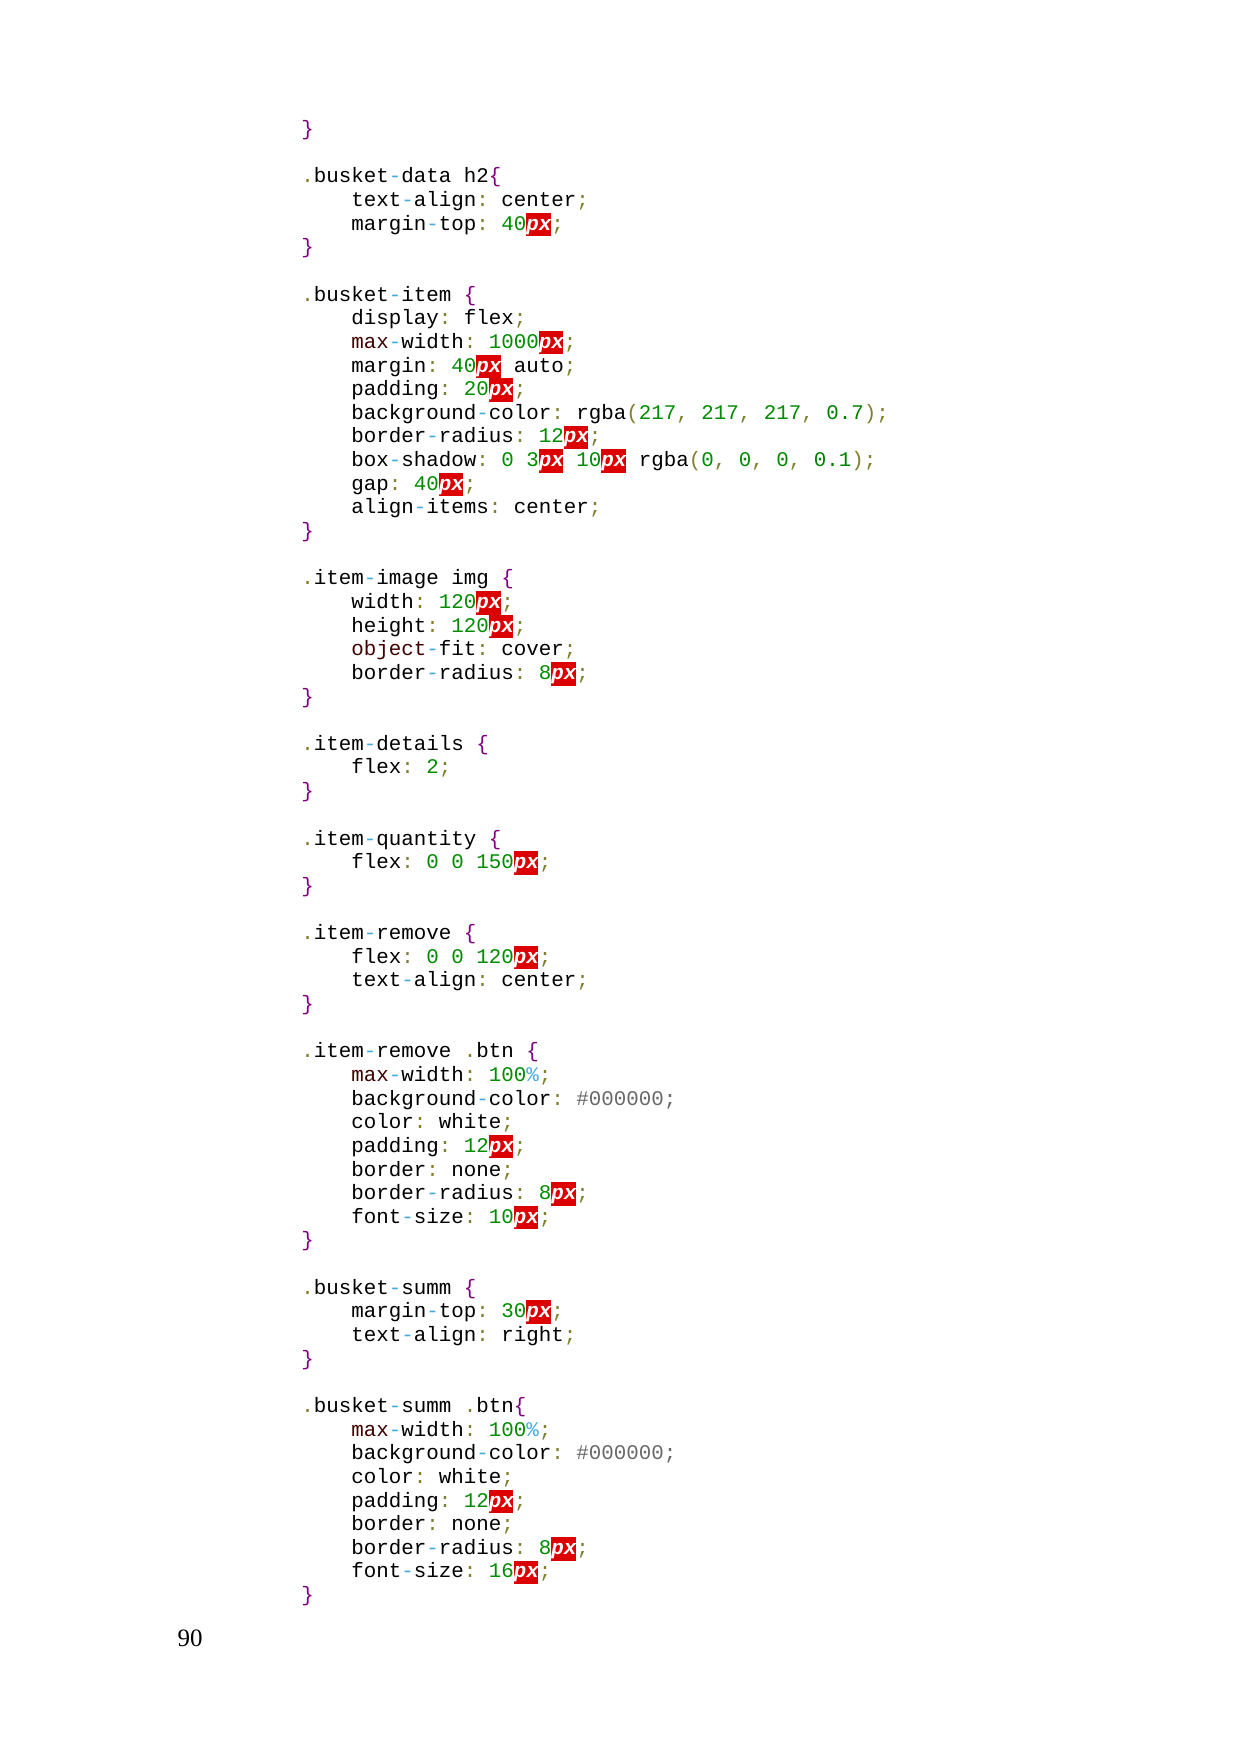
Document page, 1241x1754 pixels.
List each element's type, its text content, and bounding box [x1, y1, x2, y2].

text font-size: 16px; [538, 1561, 1181, 1584]
text flex: 0 0 120px; [538, 946, 1181, 969]
text border-radius: 12px; [227, 426, 564, 449]
text flex: 0 0 150px; [538, 851, 1181, 875]
text } [227, 875, 1181, 898]
text gap: 40px; [227, 473, 439, 496]
text flex: 2; [227, 757, 1181, 780]
text border-radius: 8px; [227, 662, 551, 686]
text max-width: 100%; [227, 1064, 1181, 1088]
text background-color: #000000; [227, 1088, 1181, 1111]
text } [227, 780, 1181, 804]
text border-radius: 8px; [227, 1537, 551, 1561]
text padding: 20px; [513, 378, 1181, 402]
text font-size: 10px; [538, 1206, 1181, 1229]
text border-radius: 8px; [576, 1537, 1181, 1561]
text max-width: 1000px; [563, 331, 1181, 354]
text border-radius: 8px; [576, 1182, 1181, 1206]
text border-radius: 8px; [576, 662, 1181, 686]
text background-color: #000000; [227, 1442, 1181, 1466]
text max-width: 1000px; [227, 331, 539, 354]
text color: white; [227, 1111, 1181, 1135]
text .busket-data h2{ [227, 165, 1181, 189]
text padding: 12px; [227, 1489, 1181, 1513]
text .busket-summ .btn{ [227, 1395, 1181, 1419]
text font-size: 16px; [227, 1561, 514, 1584]
text border-radius: 12px; [588, 426, 1181, 449]
text .item-details { [227, 733, 1181, 757]
text max-width: 100%; [227, 1419, 1181, 1442]
text flex: 0 0 150px; [227, 851, 514, 875]
text box-shadow: 0 3px 10px rgba(0, 0, 0, 0.1); [626, 449, 1181, 473]
text } [227, 686, 1181, 709]
text margin-top: 30px; [227, 1300, 526, 1324]
text padding: 12px; [513, 1135, 1181, 1158]
text } [227, 1348, 1181, 1371]
text .item-remove .btn { [227, 1040, 1181, 1064]
text text-align: center; [227, 189, 1181, 213]
text flex: 0 0 120px; [227, 946, 514, 969]
text font-size: 10px; [227, 1206, 514, 1229]
text align-items: center; [227, 496, 1181, 520]
text } [227, 1584, 1181, 1608]
text border-radius: 8px; [227, 1182, 551, 1206]
text border: none; [227, 1158, 1181, 1182]
text color: white; [227, 1466, 1181, 1489]
text width: 120px; [501, 591, 1181, 615]
text } [227, 993, 1181, 1017]
text .item-remove { [227, 922, 1181, 946]
text .busket-item { [227, 284, 1181, 307]
text text-align: center; [227, 969, 1181, 993]
text margin-top: 40px; [551, 213, 1181, 236]
text margin: 40px auto; [227, 354, 1181, 378]
text height: 120px; [513, 615, 1181, 638]
text border: none; [227, 1513, 1181, 1537]
text height: 120px; [227, 615, 489, 638]
text object-fit: cover; [227, 638, 1181, 662]
text gap: 40px; [463, 473, 1181, 496]
text text-align: right; [227, 1324, 1181, 1348]
text .item-image img { [227, 567, 1181, 591]
text display: flex; [227, 307, 1181, 331]
text width: 120px; [227, 591, 476, 615]
text } [227, 236, 1181, 260]
text } [227, 1229, 1181, 1253]
text } [227, 118, 1181, 142]
text margin-top: 30px; [551, 1300, 1181, 1324]
text padding: 12px; [227, 1135, 489, 1158]
text .busket-summ { [227, 1277, 1181, 1300]
text .item-quantity { [227, 827, 1181, 851]
text box-shadow: 0 3px 10px rgba(0, 0, 0, 0.1); [227, 449, 539, 473]
text background-color: rgba(217, 217, 217, 0.7); [227, 402, 1181, 426]
text } [227, 520, 1181, 544]
text padding: 20px; [227, 378, 489, 402]
text margin-top: 40px; [227, 213, 526, 236]
